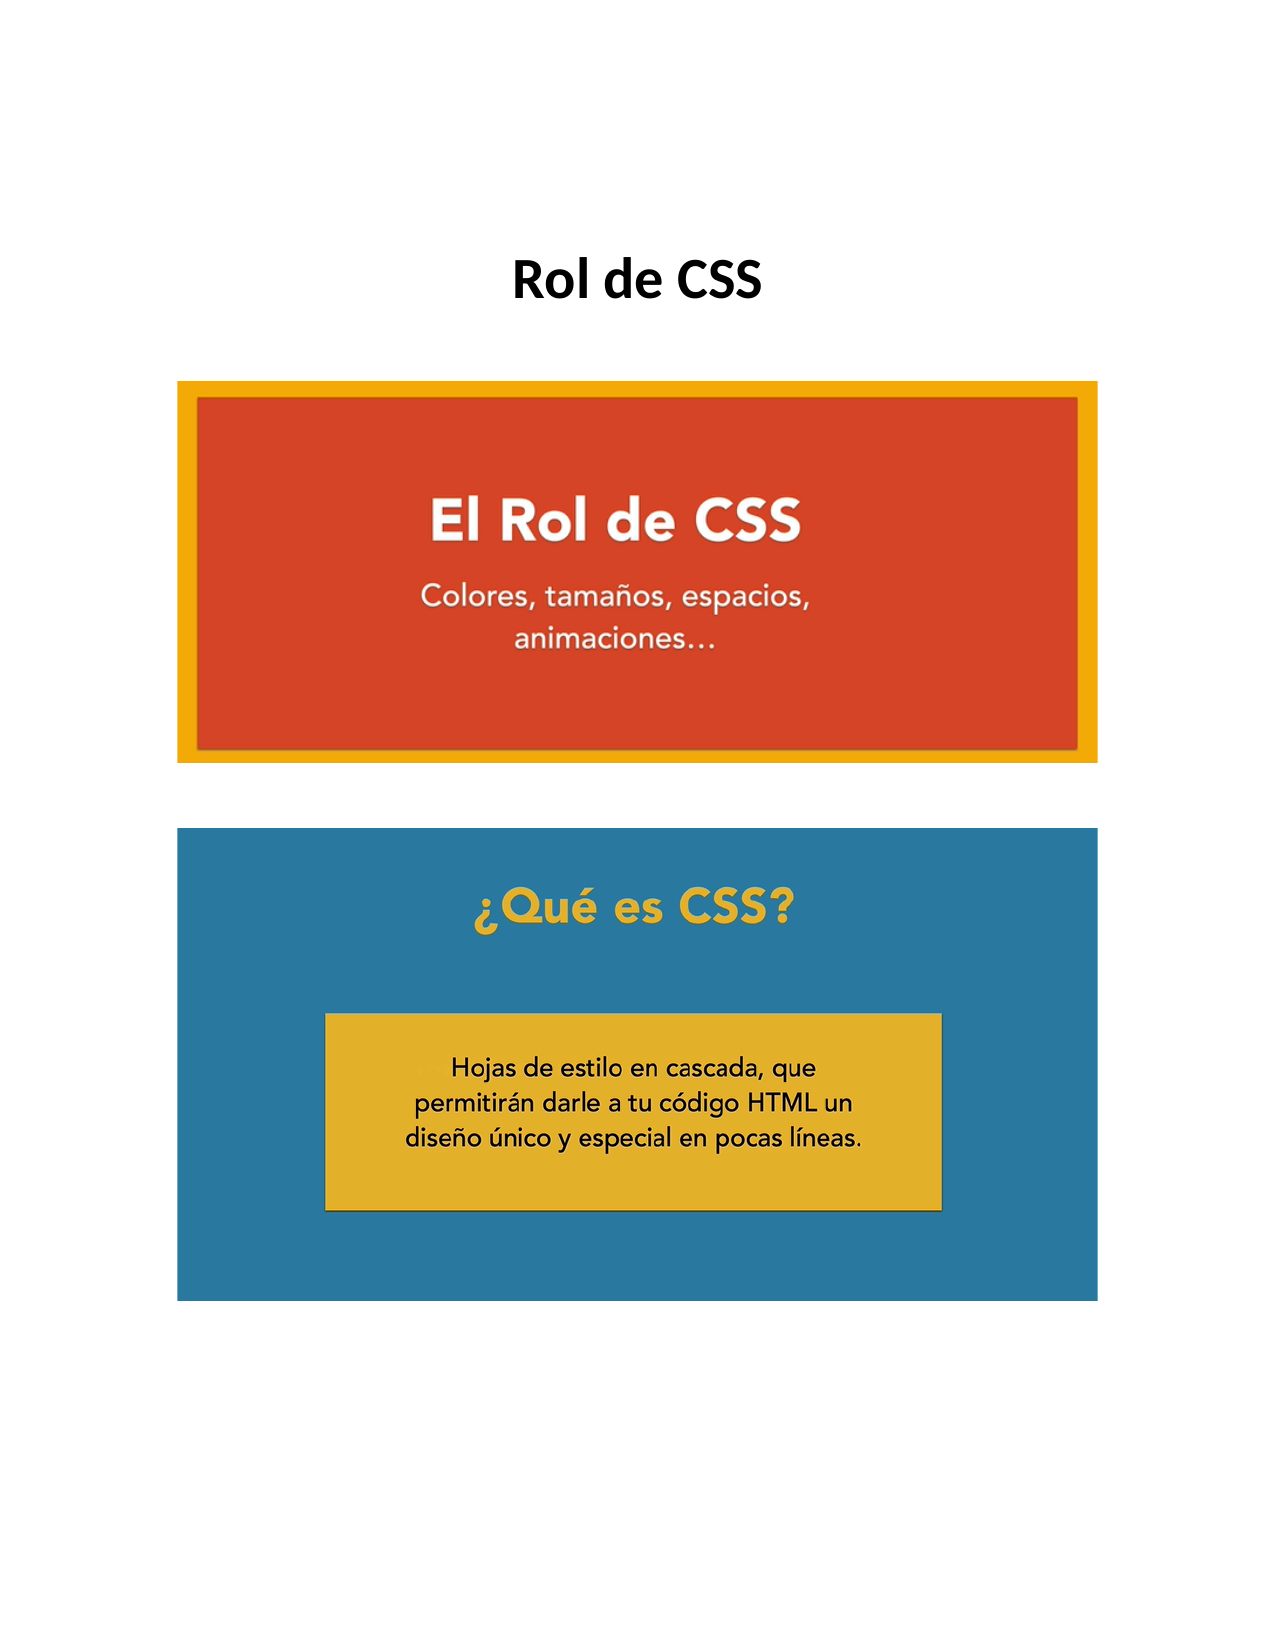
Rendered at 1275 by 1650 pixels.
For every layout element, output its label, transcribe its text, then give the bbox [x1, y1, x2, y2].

text Rol de CSS [177, 241, 1098, 313]
picture [177, 828, 1098, 1301]
picture [177, 381, 1098, 763]
